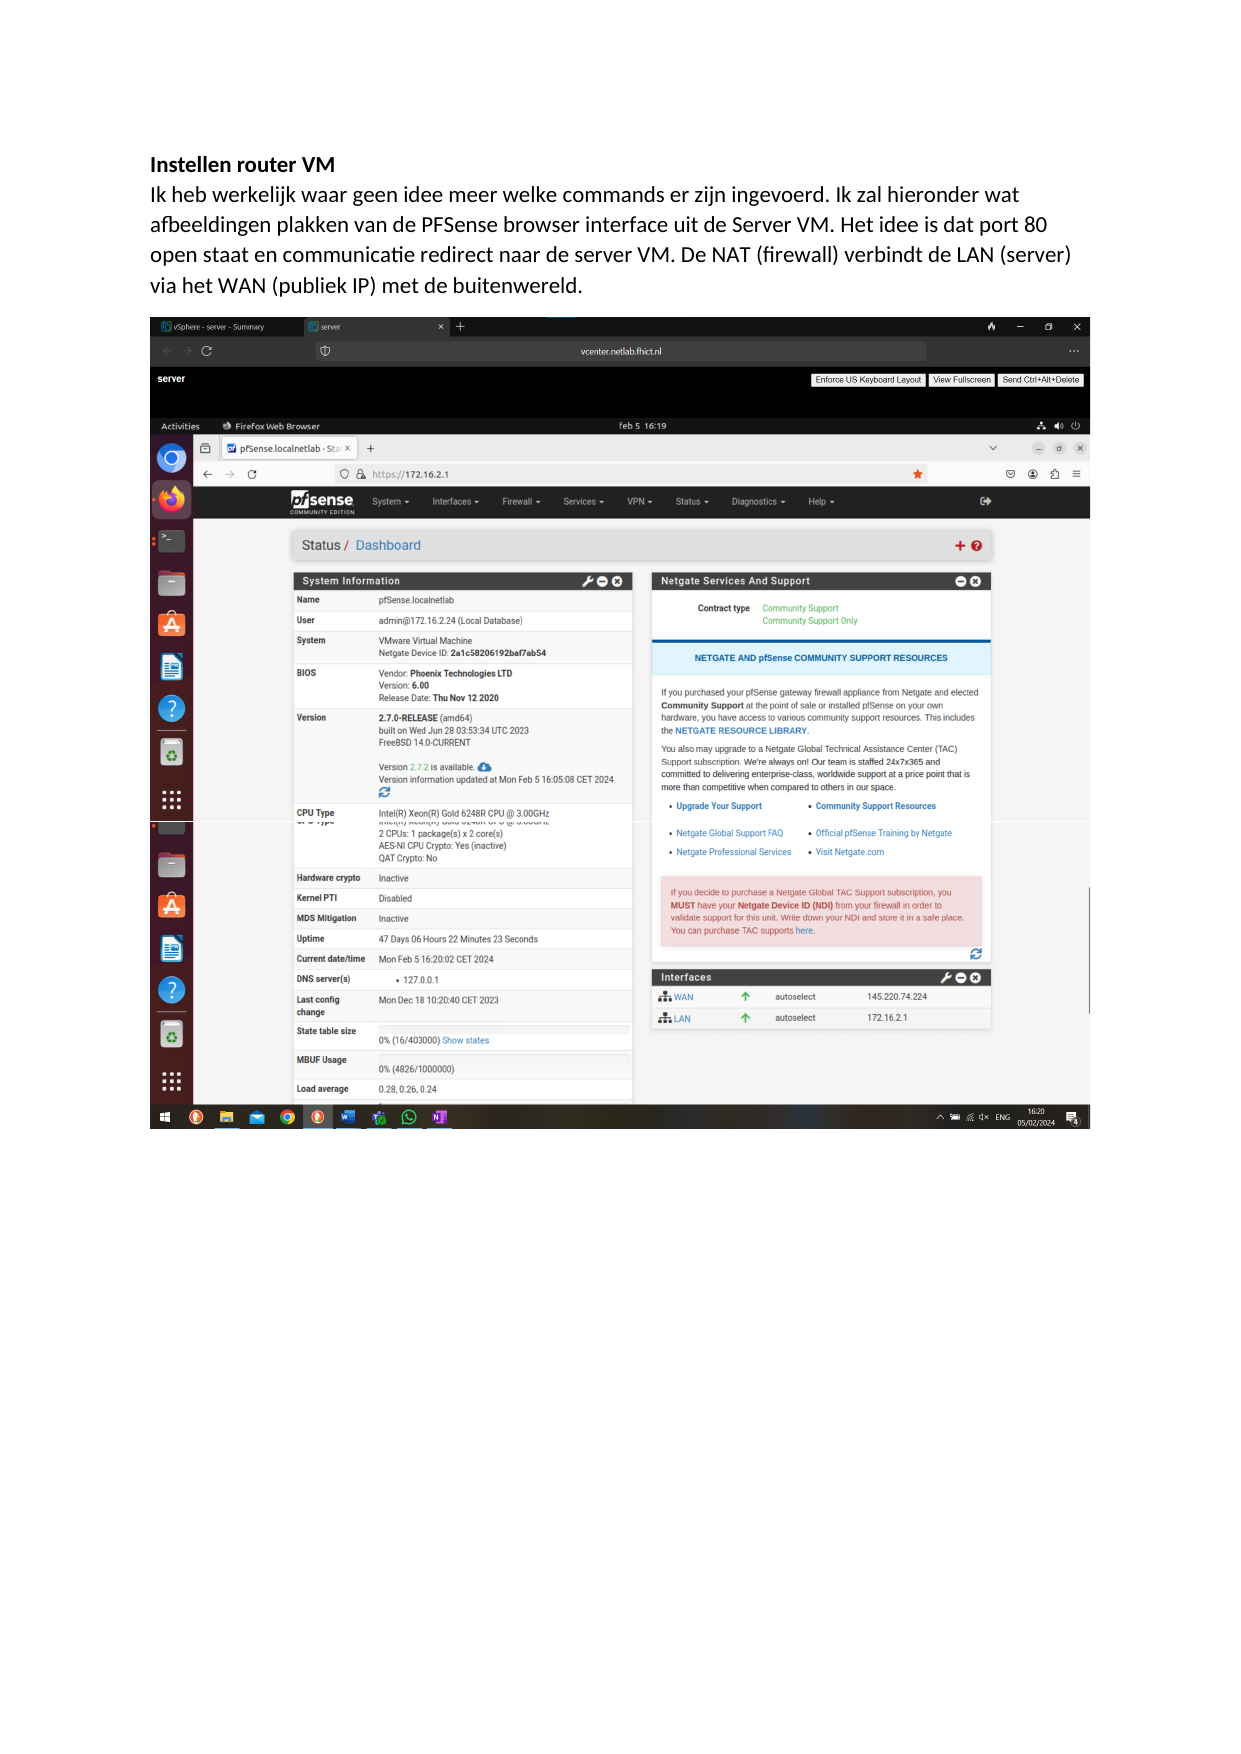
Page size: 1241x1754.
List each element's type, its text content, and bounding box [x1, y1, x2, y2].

text Ik heb werkelijk waar geen idee meer welke commands er zijn ingevoerd. Ik zal hieronder wat afbeeldingen plakken van de PFSense browser interface uit de Server VM. Het idee is dat port 80 open staat en communicatie redirect naar de server VM. De NAT (firewall) verbindt de LAN (server) via het WAN (publiek IP) met de buitenwereld. [150, 180, 1090, 299]
text Instellen router VM [150, 150, 1090, 178]
picture [150, 317, 1091, 821]
picture [150, 822, 1091, 1129]
